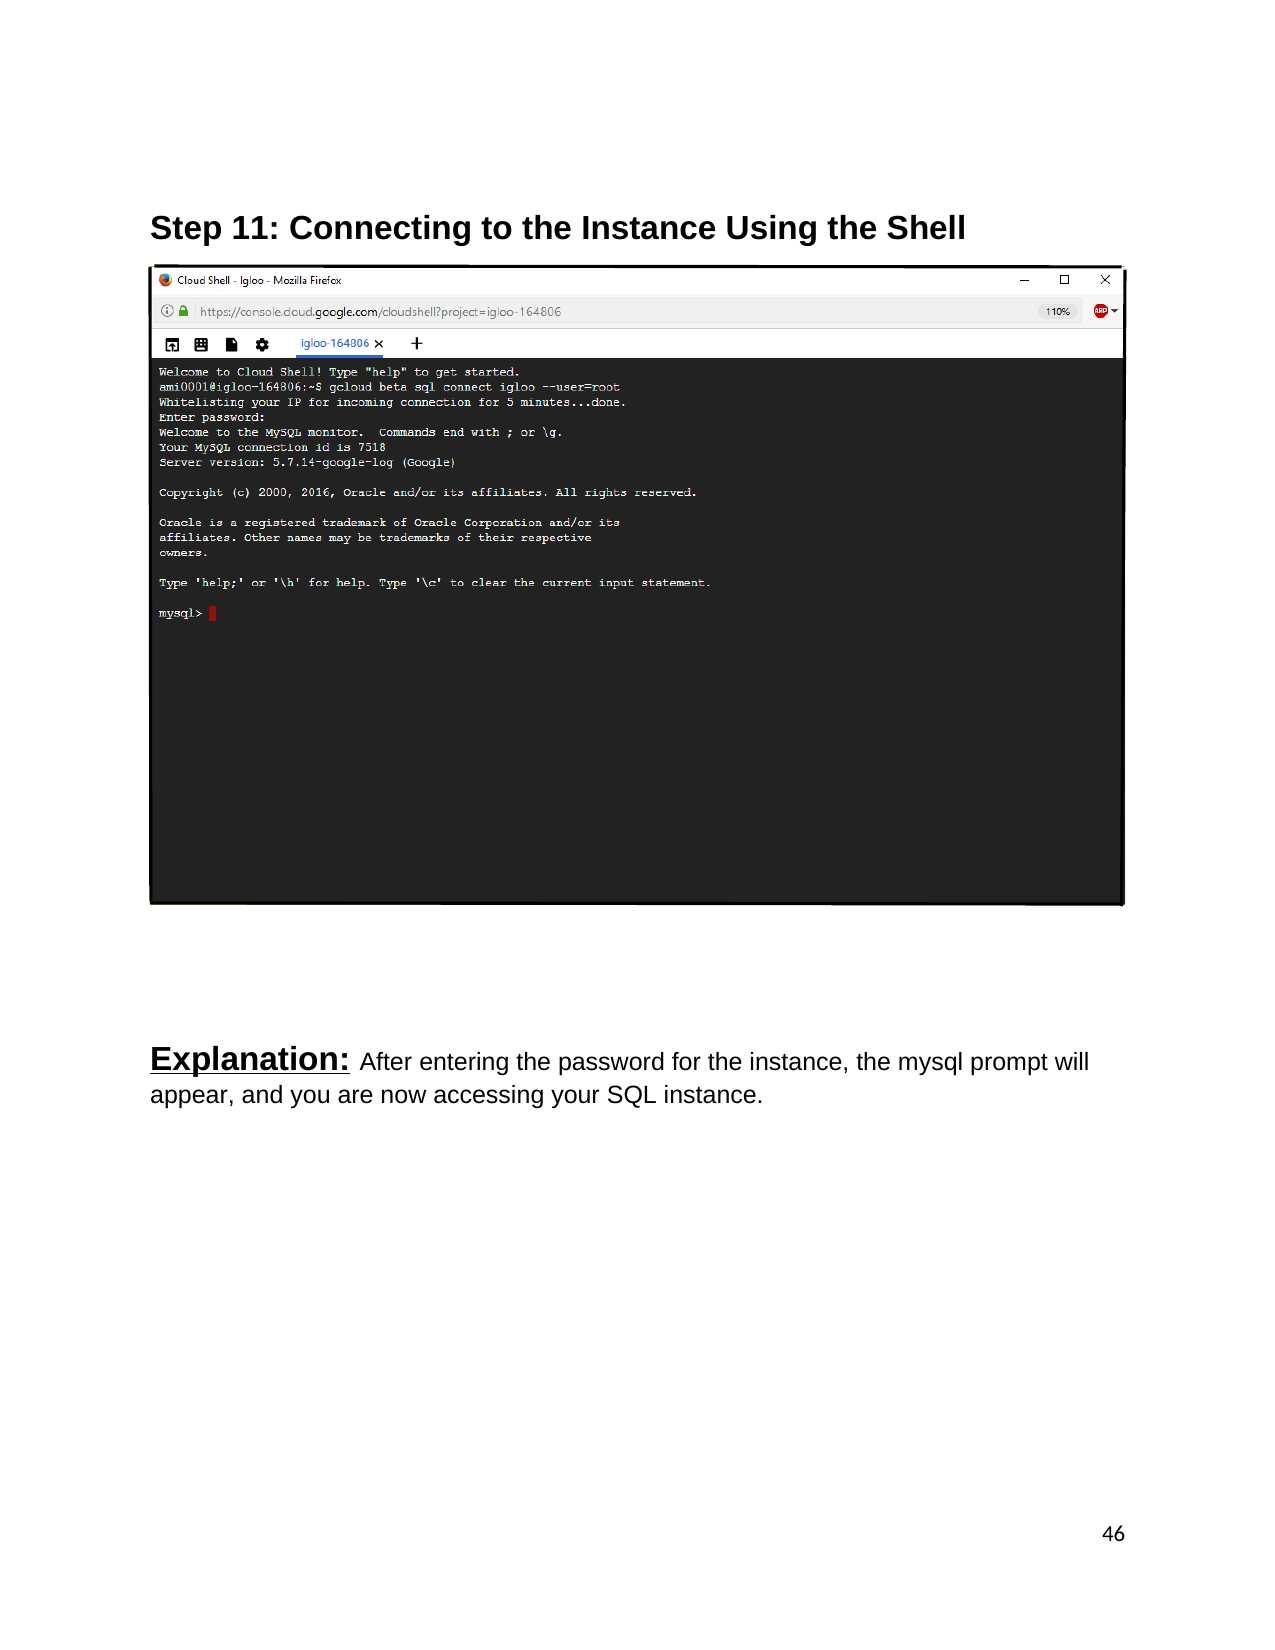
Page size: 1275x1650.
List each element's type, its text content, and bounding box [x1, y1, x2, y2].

text Explanation: After entering the password for the instance, the mysql prompt will appear, and you are now accessing your SQL instance. [150, 1039, 1125, 1109]
picture [152, 266, 1125, 902]
text Step 11: Connecting to the Instance Using the Shell [150, 208, 1125, 247]
